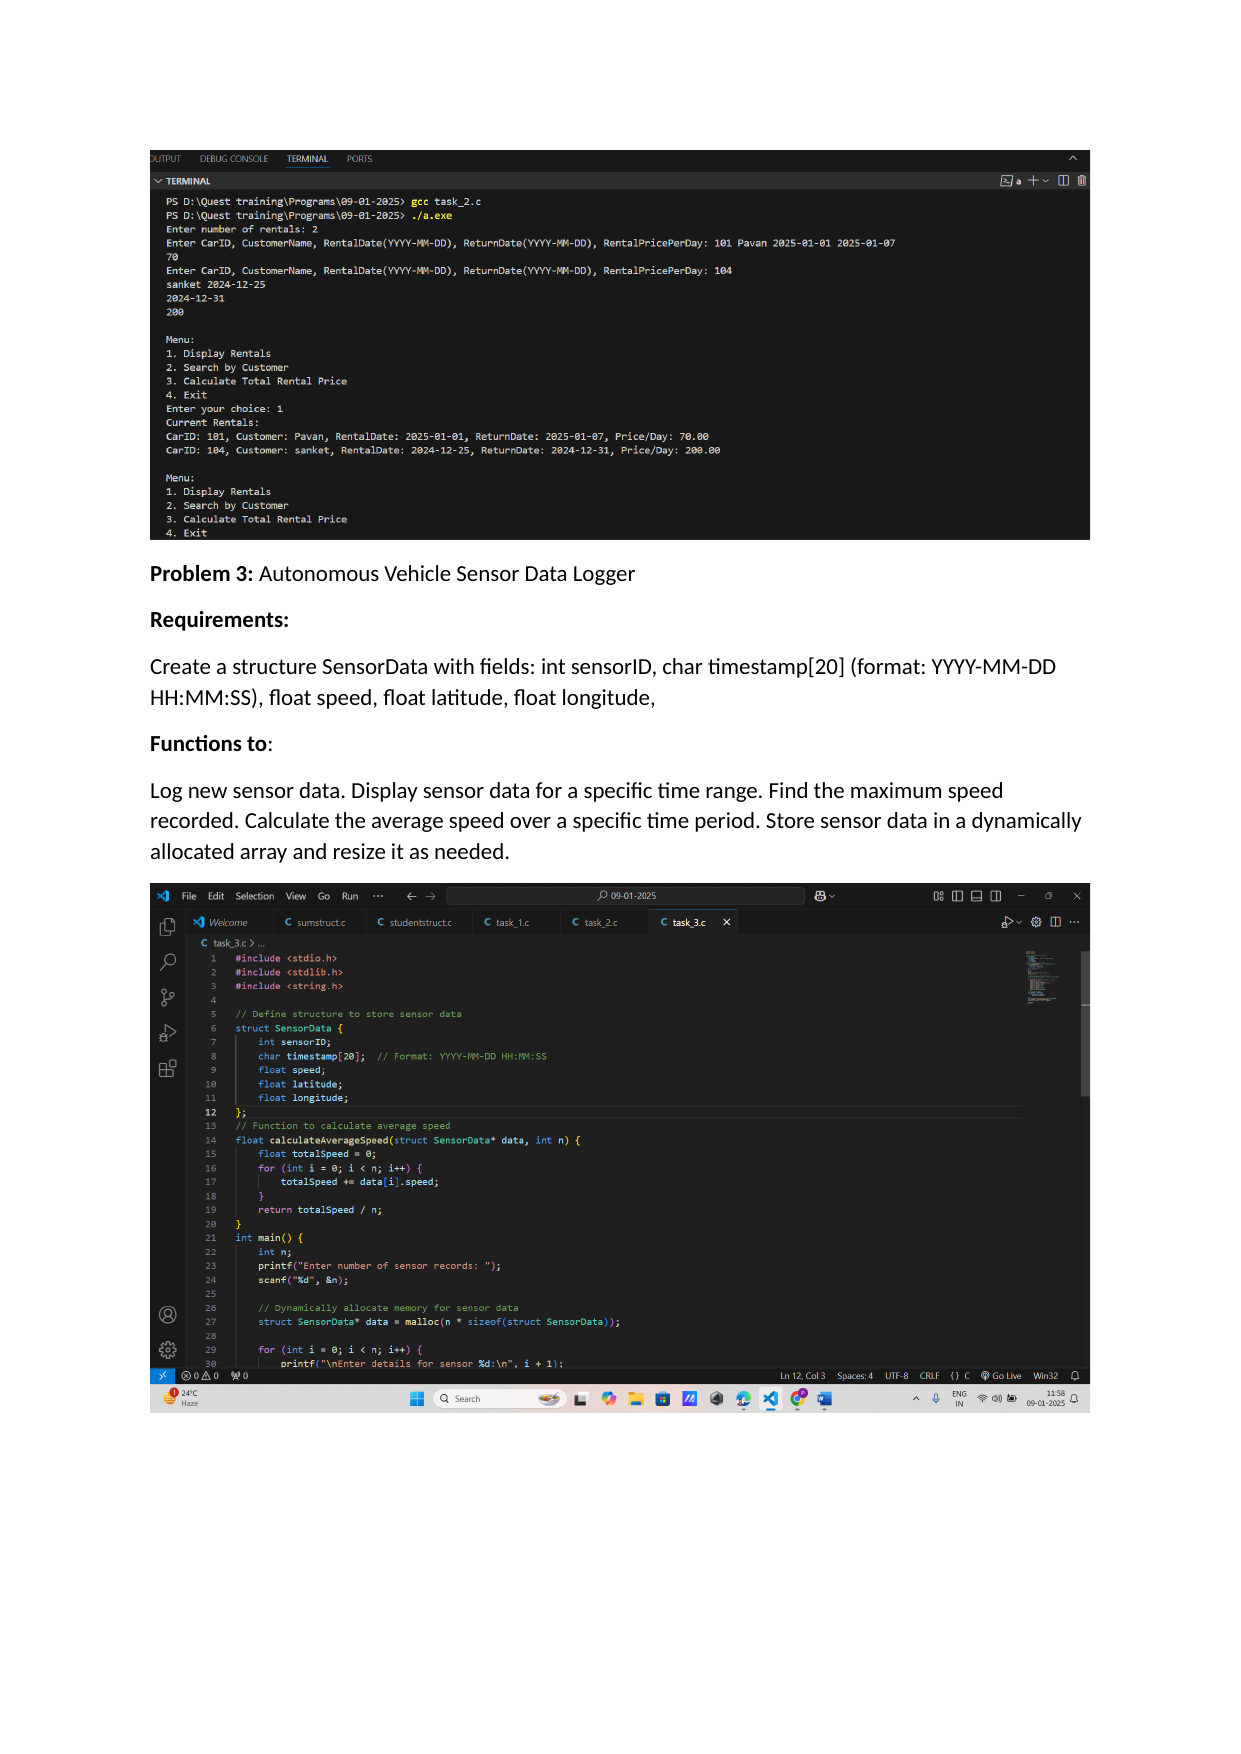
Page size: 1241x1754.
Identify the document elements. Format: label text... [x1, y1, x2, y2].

text Functions to: [150, 729, 1090, 758]
picture [150, 150, 1091, 540]
text Problem 3: Autonomous Vehicle Sensor Data Logger [150, 559, 1090, 587]
text Requirements: [150, 606, 1090, 634]
picture [150, 883, 1091, 1413]
text Log new sensor data. Display sensor data for a specific time range. Find the maximum speed recorded. Calculate the average speed over a specific time period. Store sensor data in a dynamically allocated array and resize it as needed. [150, 776, 1090, 865]
text Create a structure SensorData with fields: int sensorID, char timestamp[20] (format: YYYY-MM-DD HH:MM:SS), float speed, float latitude, float longitude, [150, 652, 1090, 711]
